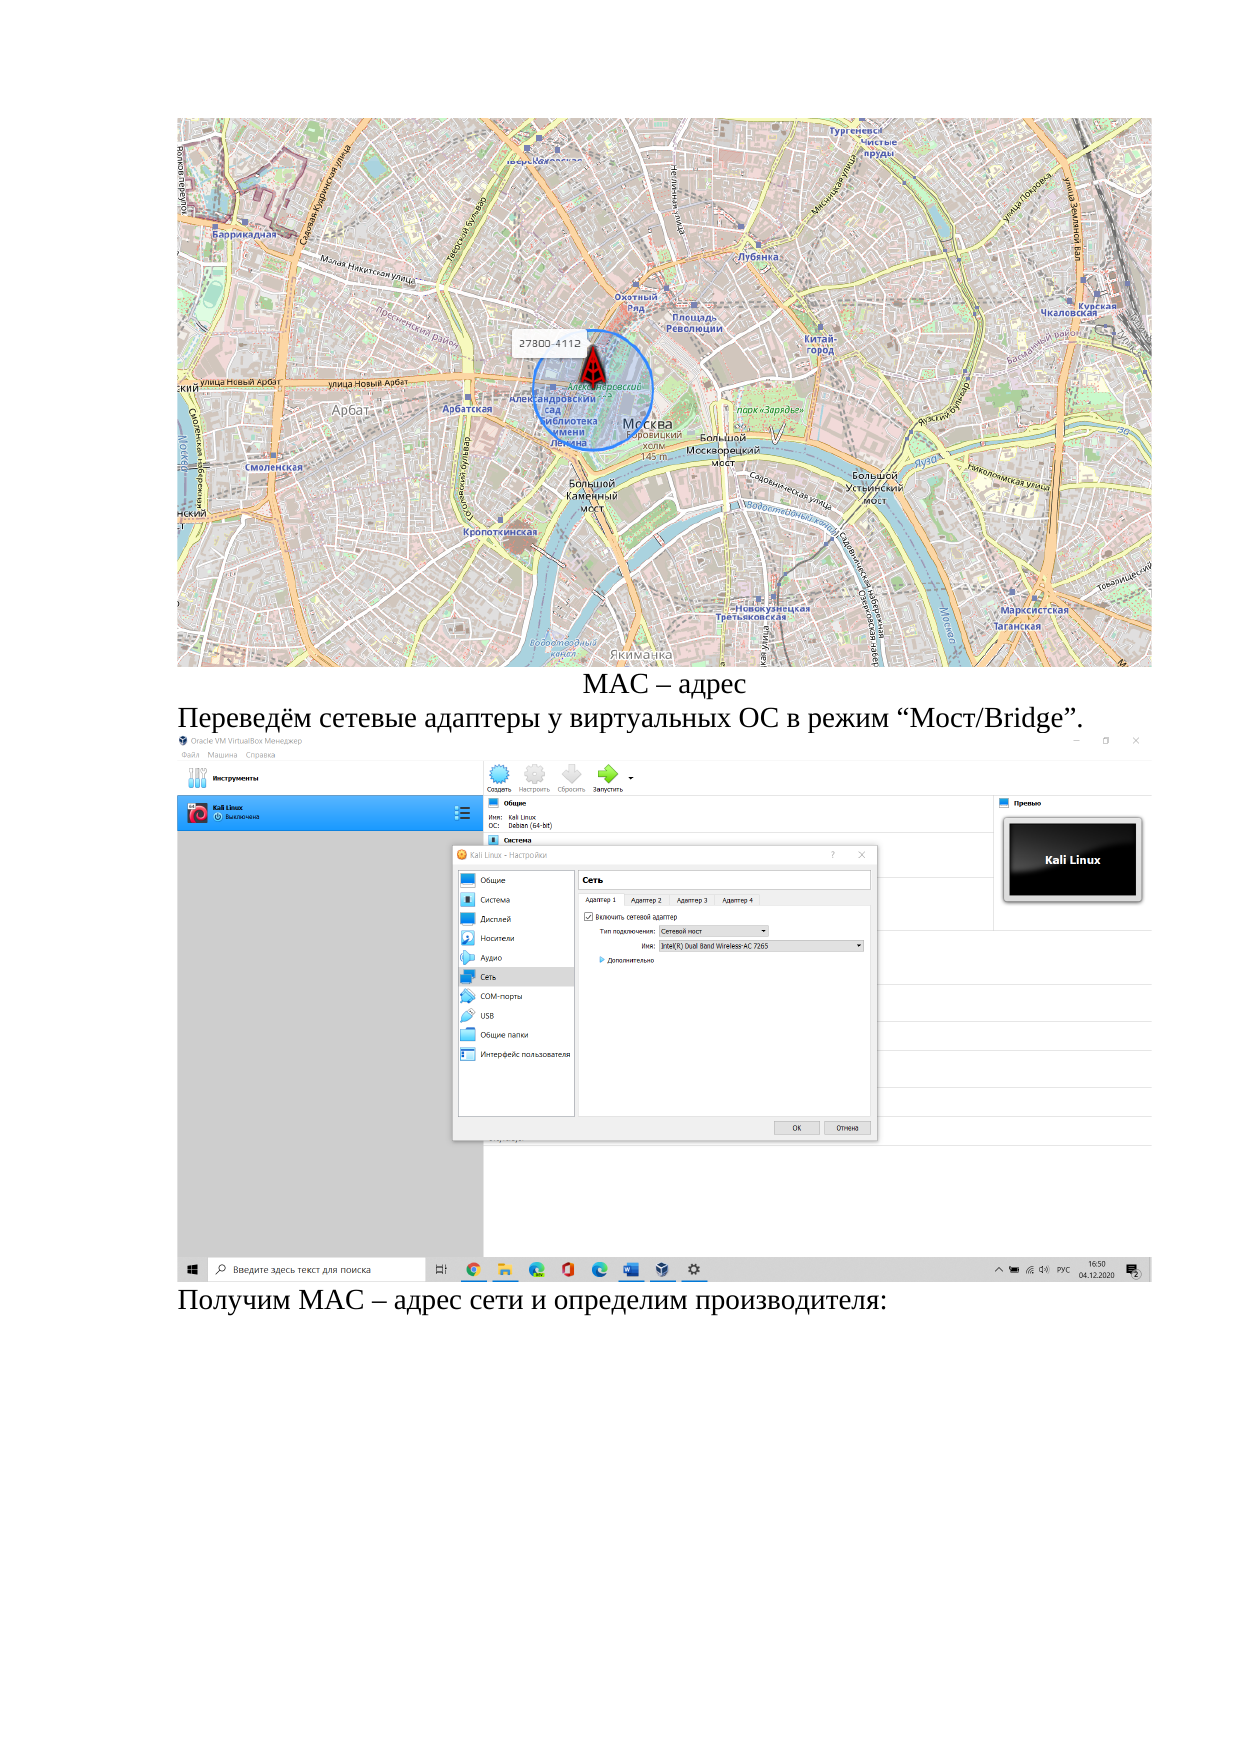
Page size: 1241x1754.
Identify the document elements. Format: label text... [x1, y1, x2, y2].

picture [177, 733, 1152, 1282]
text MAC – адрес [177, 667, 1152, 700]
text Получим MAC – адрес сети и определим производителя: [177, 1282, 1152, 1315]
picture [177, 118, 1152, 667]
text Переведём сетевые адаптеры у виртуальных ОС в режим “Мост/Bridge”. [177, 700, 1152, 733]
